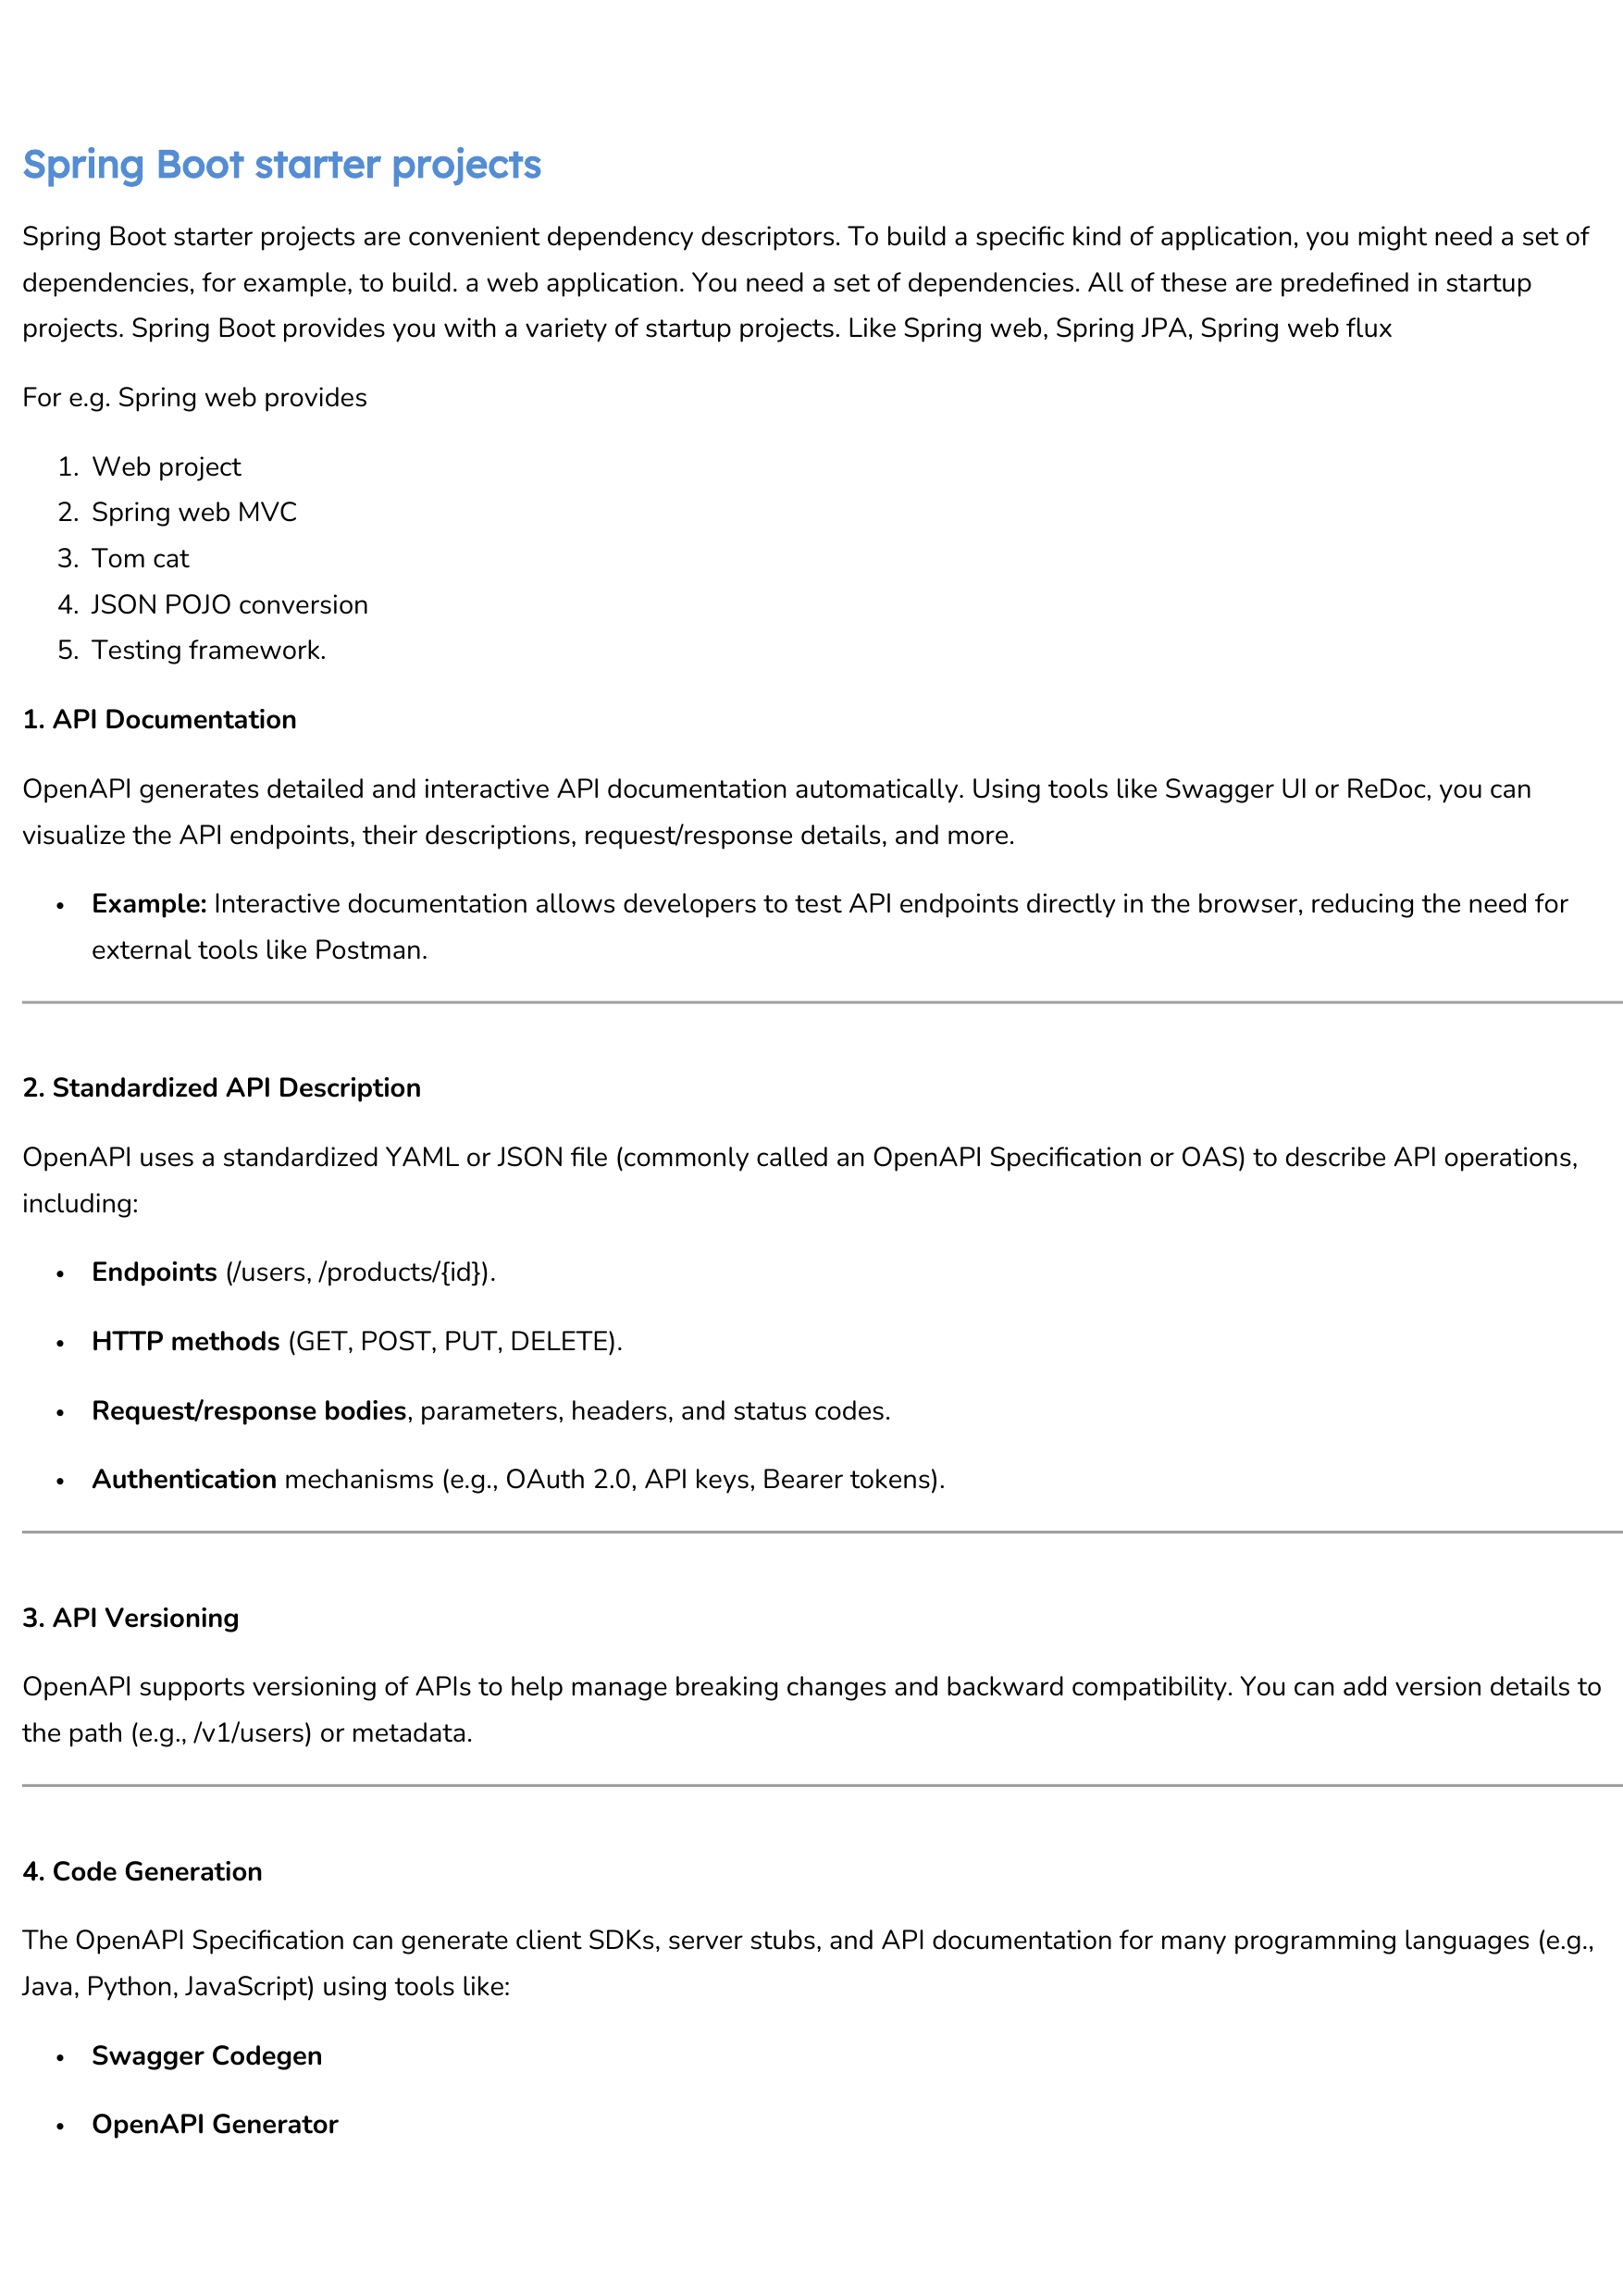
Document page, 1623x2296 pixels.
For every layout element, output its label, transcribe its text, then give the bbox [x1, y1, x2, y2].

list Spring web MVC [56, 494, 1623, 531]
subtitle Spring Boot starter projects [22, 139, 1623, 187]
list Swagger Codegen [56, 2038, 1623, 2074]
text OpenAPI generates detailed and interactive API documentation automatically. Using tools like Swagger UI or ReDoc, you can visualize the API endpoints, their descriptions, request/response details, and more. [22, 771, 1623, 853]
text Spring Boot starter projects are convenient dependency descriptors. To build a specific kind of application, you might need a set of dependencies, for example, to build. a web application. You need a set of dependencies. All of these are predefined in startup projects. Spring Boot provides you with a variety of startup projects. Like Spring web, Spring JPA, Spring web flux [22, 218, 1623, 347]
text 3. API Versioning [22, 1600, 1623, 1636]
list Web project [56, 449, 1623, 485]
list Example: Interactive documentation allows developers to test API endpoints directly in the browser, reducing the need for external tools like Postman. [56, 886, 1623, 969]
text 4. Code Generation [22, 1853, 1623, 1890]
text The OpenAPI Specification can generate client SDKs, server stubs, and API documentation for many programming languages (e.g., Java, Python, JavaScript) using tools like: [22, 1922, 1623, 2005]
list Endpoints (/users, /products/{id}). [56, 1254, 1623, 1291]
list Testing framework. [56, 632, 1623, 669]
text 1. API Documentation [22, 701, 1623, 738]
list Tom cat [56, 540, 1623, 577]
list JSON POJO conversion [56, 587, 1623, 623]
list OpenAPI Generator [56, 2106, 1623, 2143]
list Authentication mechanisms (e.g., OAuth 2.0, API keys, Bearer tokens). [56, 1461, 1623, 1498]
text 2. Standardized API Description [22, 1070, 1623, 1107]
text OpenAPI uses a standardized YAML or JSON file (commonly called an OpenAPI Specification or OAS) to describe API operations, including: [22, 1139, 1623, 1222]
text OpenAPI supports versioning of APIs to help manage breaking changes and backward compatibility. You can add version details to the path (e.g., /v1/users) or metadata. [22, 1669, 1623, 1752]
text For e.g. Spring web provides [22, 379, 1623, 416]
list HTTP methods (GET, POST, PUT, DELETE). [56, 1323, 1623, 1360]
list Request/response bodies, parameters, headers, and status codes. [56, 1393, 1623, 1429]
